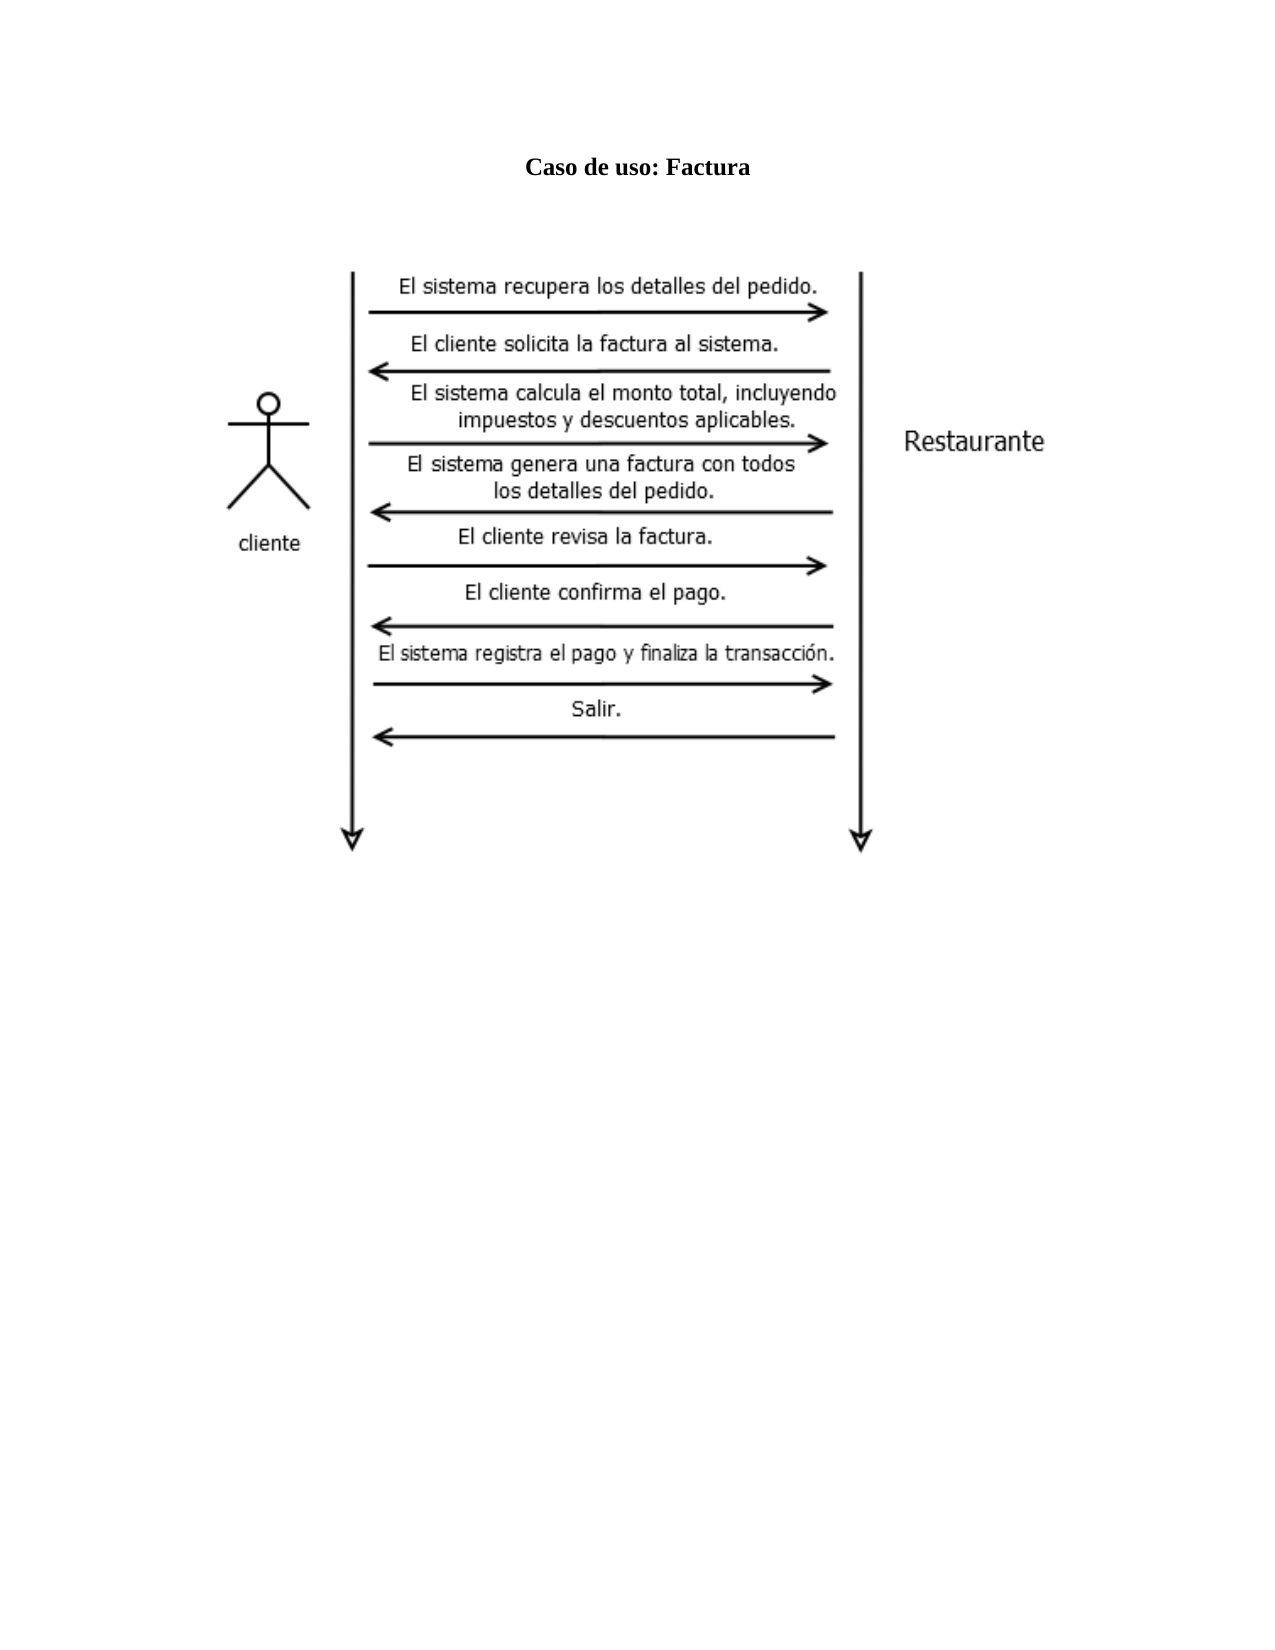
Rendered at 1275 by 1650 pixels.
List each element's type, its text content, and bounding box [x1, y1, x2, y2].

picture [226, 240, 1049, 857]
subtitle Caso de uso: Factura [148, 152, 1127, 181]
